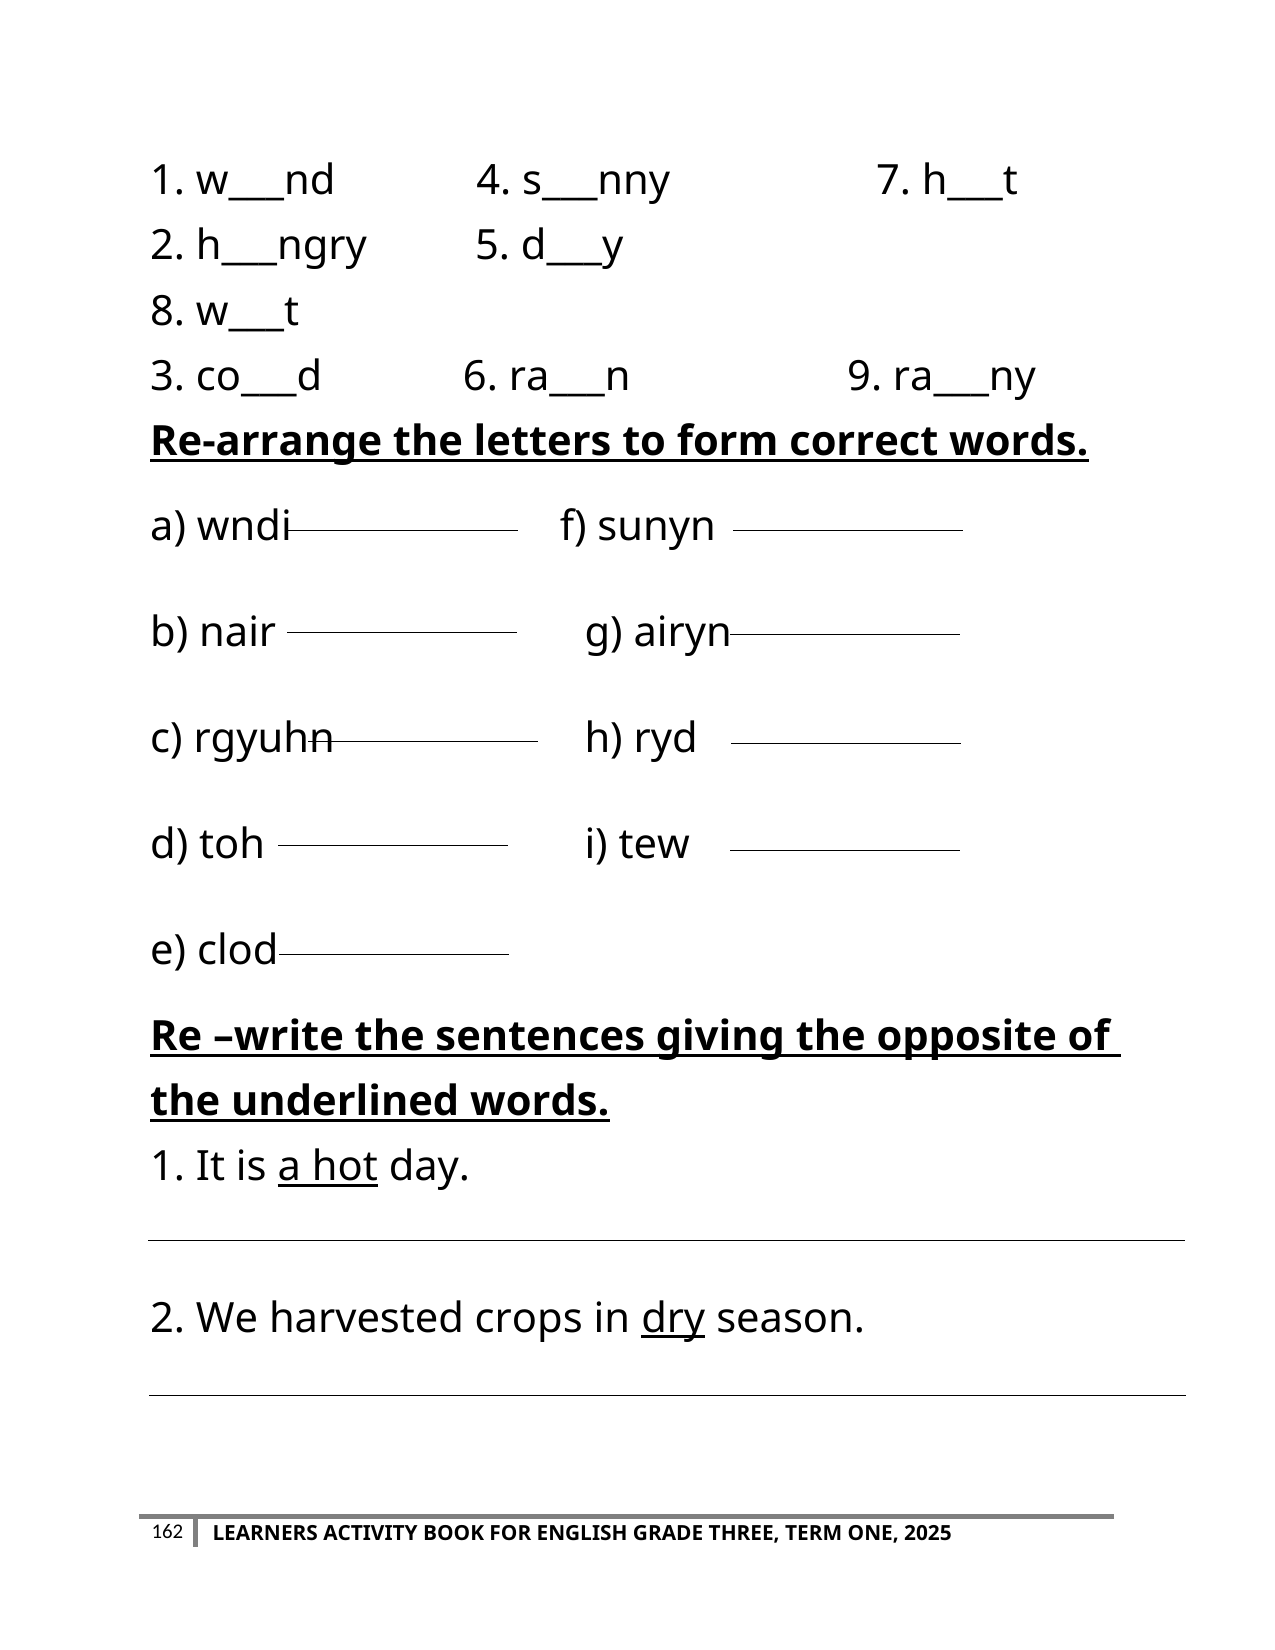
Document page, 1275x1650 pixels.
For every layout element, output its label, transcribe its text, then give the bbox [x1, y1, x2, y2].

text 2. h___ngry 5. d___y 8. w___t [150, 215, 1125, 337]
text 1. w___nd 4. s___nny 7. h___t [150, 150, 1125, 207]
text Re –write the sentences giving the opposite of the underlined words. [150, 1006, 1125, 1128]
text c) rgyuhn h) ryd [150, 708, 1125, 764]
text 3. co___d 6. ra___n 9. ra___ny [150, 346, 1125, 402]
text e) clod [150, 920, 1125, 976]
text 1. It is a hot day. [150, 1136, 1125, 1193]
text d) toh i) tew [150, 814, 1125, 871]
text Re-arrange the letters to form correct words. [150, 411, 1125, 468]
text b) nair g) airyn [150, 602, 1125, 659]
text 2. We harvested crops in dry season. [150, 1287, 1125, 1344]
text a) wndi f) sunyn [150, 496, 1125, 553]
